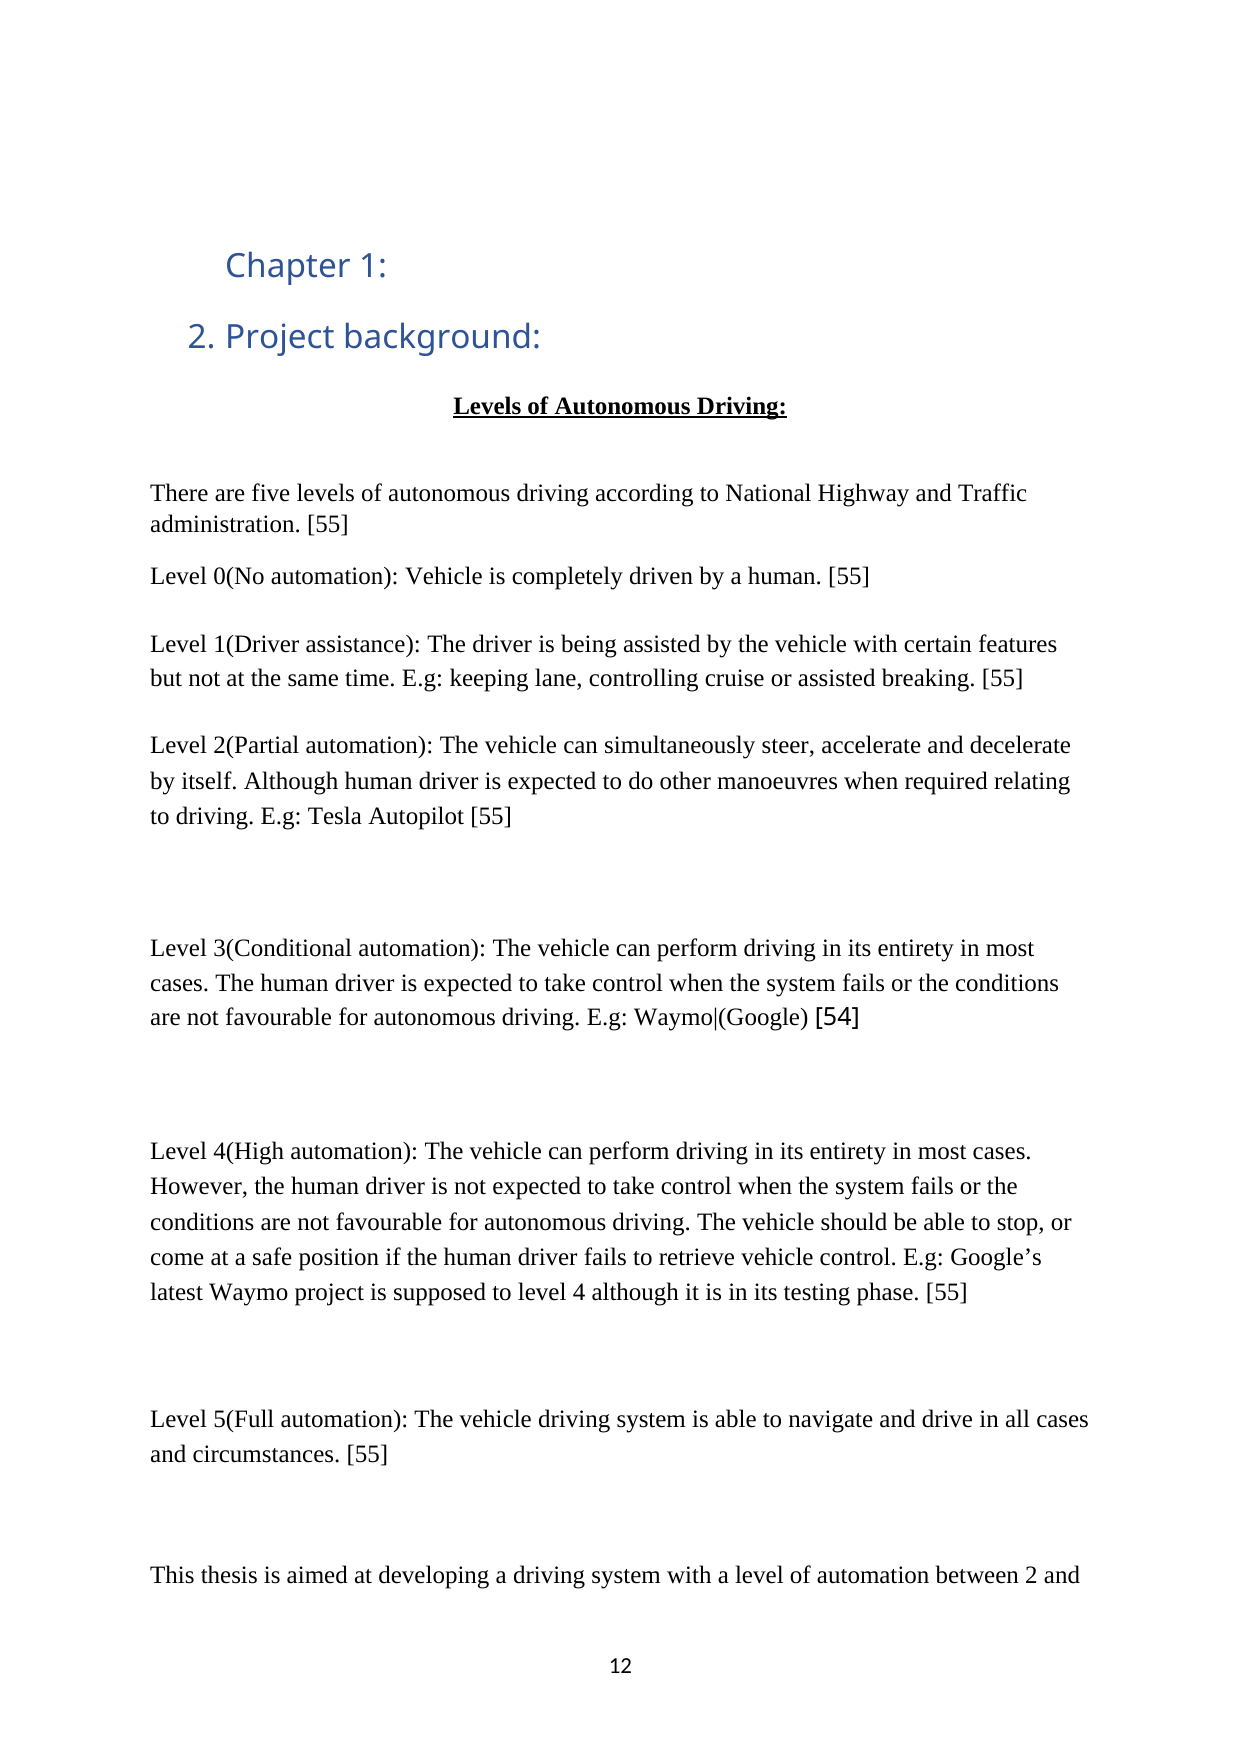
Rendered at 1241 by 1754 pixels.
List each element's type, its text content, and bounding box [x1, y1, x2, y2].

text Level 2(Partial automation): The vehicle can simultaneously steer, accelerate and decelerate by itself. Although human driver is expected to do other manoeuvres when required relating to driving. E.g: Tesla Autopilot [55] [150, 724, 1090, 830]
text Level 0(No automation): Vehicle is completely driven by a human. [55] [150, 556, 1090, 592]
text Levels of Autonomous Driving: [150, 391, 1090, 420]
text Level 1(Driver assistance): The driver is being assisted by the vehicle with certain features but not at the same time. E.g: keeping lane, controlling cruise or assisted breaking. [55] [150, 622, 1090, 693]
text Level 3(Conditional automation): The vehicle can perform driving in its entirety in most cases. The human driver is expected to take control when the system fails or the conditions are not favourable for autonomous driving. E.g: Waymo|(Google) [54] [150, 926, 1090, 1033]
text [150, 1553, 1090, 1589]
text Level 4(High automation): The vehicle can perform driving in its entirety in most cases. However, the human driver is not expected to take control when the system fails or the conditions are not favourable for autonomous driving. The vehicle should be able to stop, or come at a safe position if the human driver fails to retrieve vehicle control. E.g: Google’s latest Waymo project is supposed to level 4 although it is in its testing phase. [55] [150, 1129, 1090, 1306]
subtitle Chapter 1: [225, 242, 1090, 287]
text There are five levels of autonomous driving according to National Highway and Traffic administration. [55] [150, 478, 1090, 537]
text Level 5(Full automation): The vehicle driving system is able to navigate and drive in all cases and circumstances. [55] [150, 1397, 1090, 1468]
subtitle Project background: [187, 312, 1090, 358]
